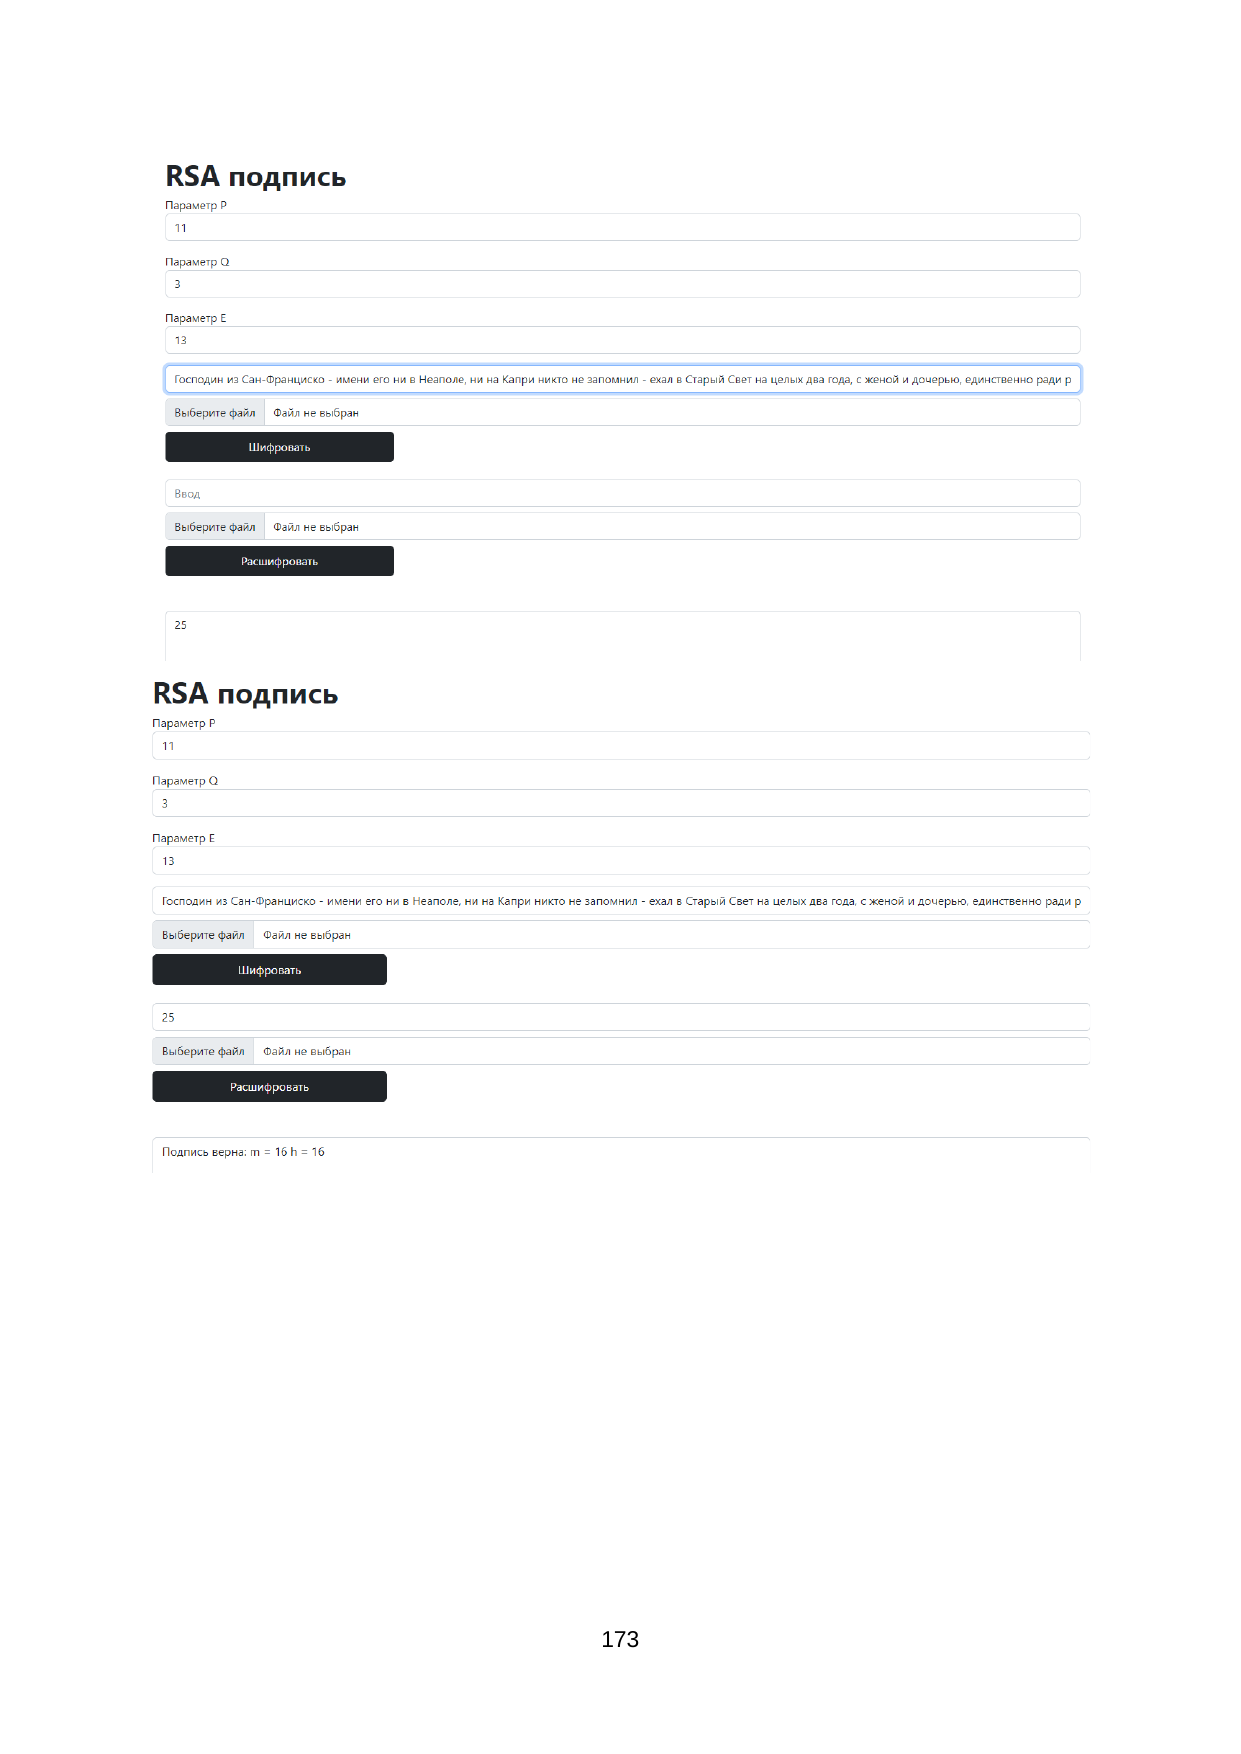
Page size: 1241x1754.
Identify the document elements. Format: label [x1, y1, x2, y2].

picture [150, 664, 1091, 1173]
picture [150, 150, 1091, 661]
